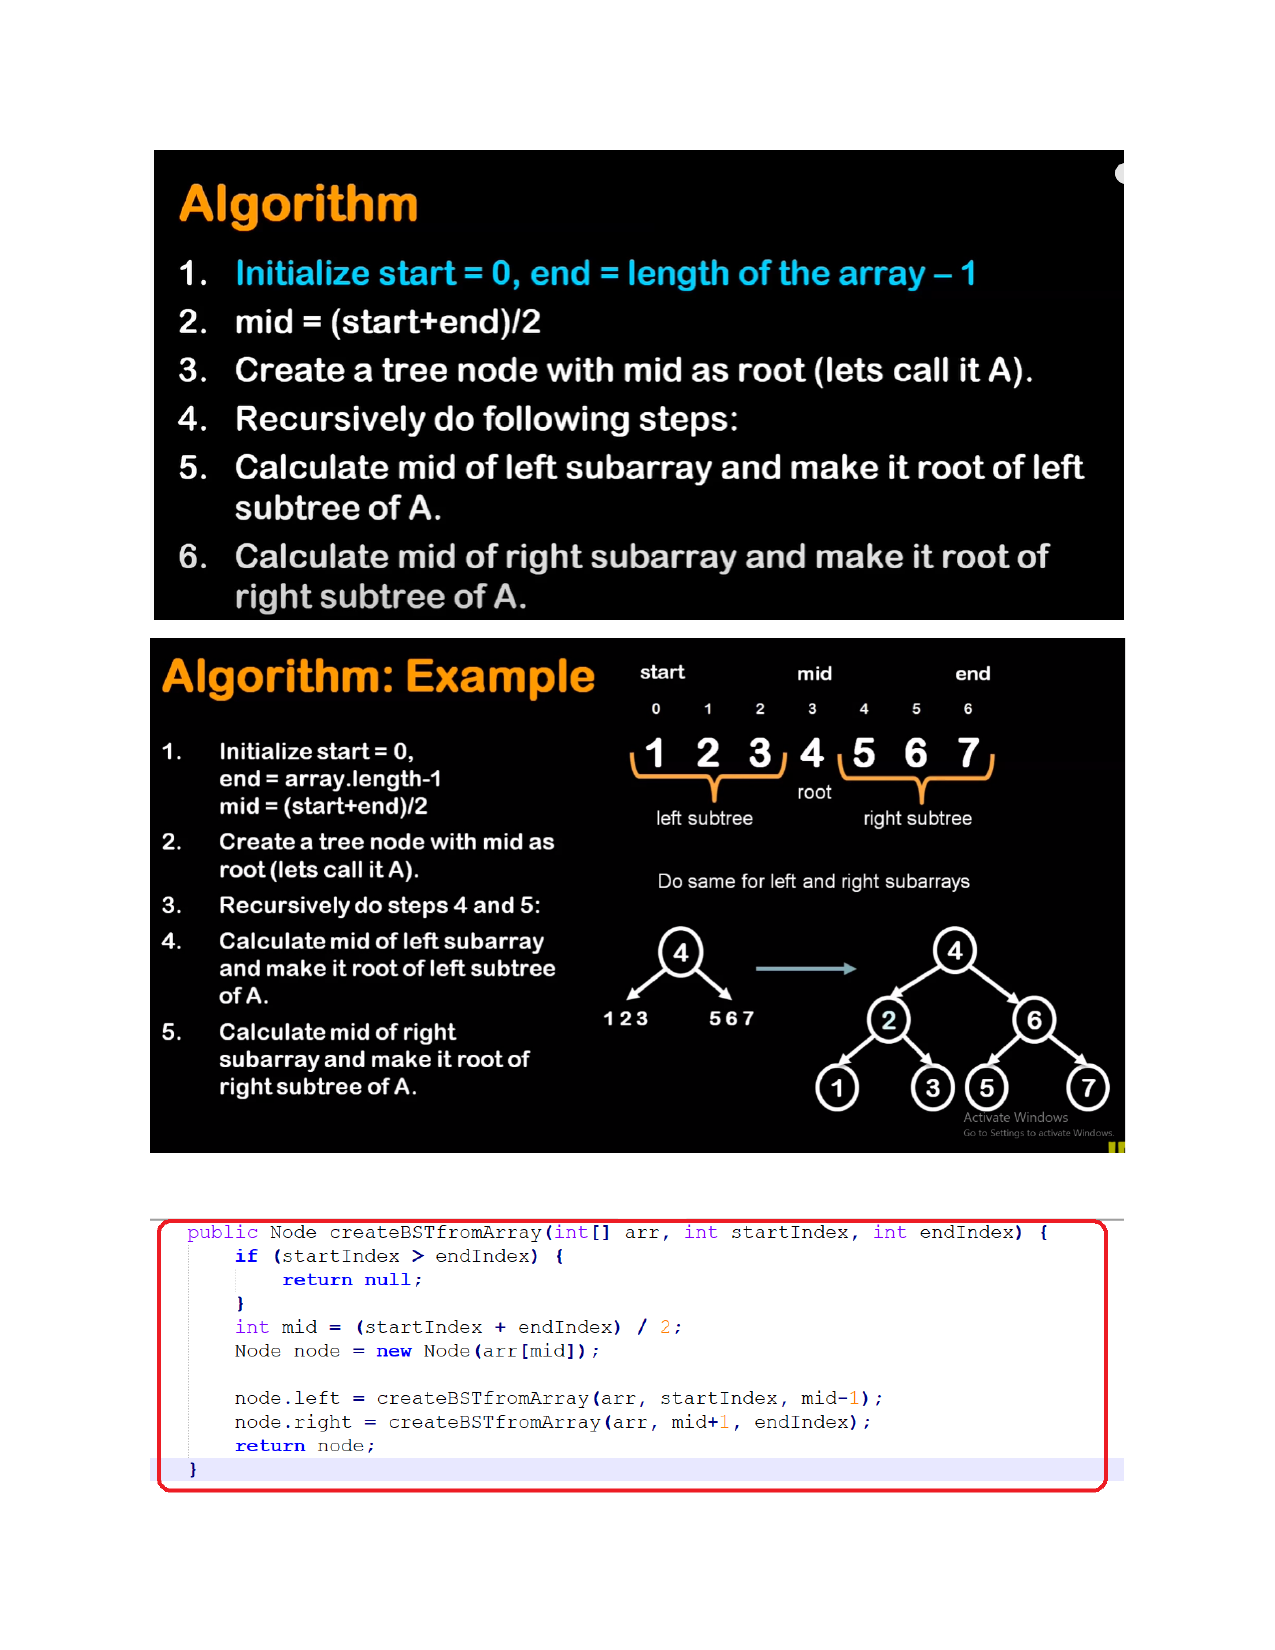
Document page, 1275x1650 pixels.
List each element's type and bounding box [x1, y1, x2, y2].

picture [150, 1218, 1124, 1496]
picture [150, 150, 1124, 620]
picture [150, 638, 1125, 1153]
